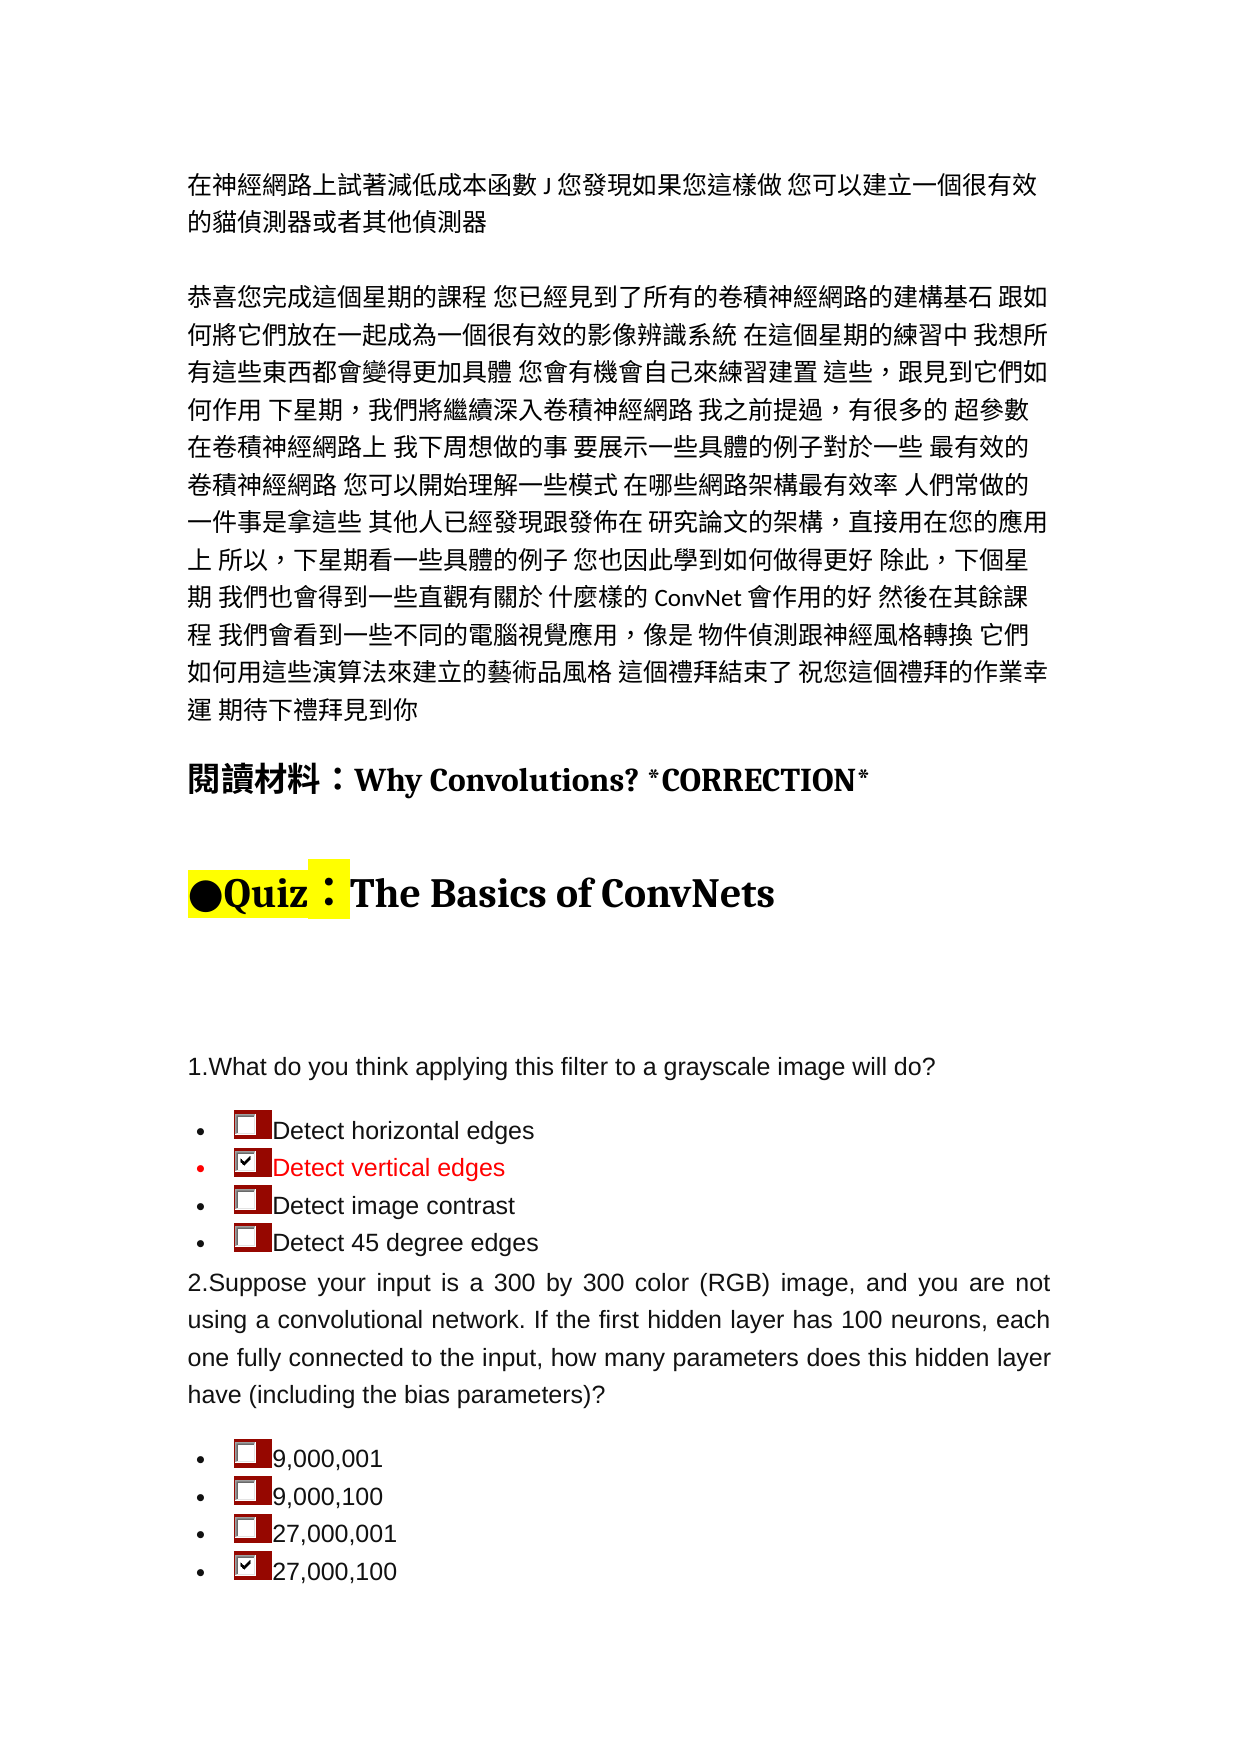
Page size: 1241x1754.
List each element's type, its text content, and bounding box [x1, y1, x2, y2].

text 2.Suppose your input is a 300 by 300 color (RGB) image, and you are not using a convolutional network. If the first hidden layer has 100 neurons, each one fully connected to the input, how many parameters does this hidden layer have (including the bias parameters)? [187, 1279, 1053, 1429]
subtitle ●Quiz：The Basics of ConvNets [187, 852, 1053, 927]
list 9,000,001 [197, 1452, 1053, 1490]
list Detect image contrast [197, 1194, 1053, 1231]
list Detect vertical edges [197, 1151, 1053, 1189]
subtitle 閱讀材料：Why Convolutions? *CORRECTION* [187, 739, 1053, 814]
text 恭喜您完成這個星期的課程 您已經見到了所有的卷積神經網路的建構基石 跟如何將它們放在一起成為一個很有效的影像辨識系統 在這個星期的練習中 我想所有這些東西都會變得更加具體 您會有機會自己來練習建置 這些，跟見到它們如何作用 下星期，我們將繼續深入卷積神經網路 我之前提過，有很多的 超參數在卷積神經網路上 我下周想做的事 要展示一些具體的例子對於一些 最有效的卷積神經網路 您可以開始理解一些模式 在哪些網路架構最有效率 人們常做的一件事是拿這些 其他人已經發現跟發佈在 研究論文的架構，直接用在您的應用上 所以，下星期看一些具體的例子 您也因此學到如何做得更好 除此，下個星期 我們也會得到一些直觀有關於 什麼樣的 ConvNet 會作用的好 然後在其餘課程 我們會看到一些不同的電腦視覺應用，像是 物件偵測跟神經風格轉換 它們如何用這些演算法來建立的藝術品風格 這個禮拜結束了 祝您這個禮拜的作業幸運 期待下禮拜見到你 [187, 277, 1053, 727]
list 27,000,001 [197, 1538, 1053, 1575]
list 9,000,100 [197, 1495, 1053, 1532]
list Detect 45 degree edges [197, 1236, 1053, 1274]
list Detect horizontal edges [197, 1108, 1053, 1146]
text 1.What do you think applying this filter to a grayscale image will do? [187, 1048, 1053, 1085]
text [187, 164, 1053, 239]
